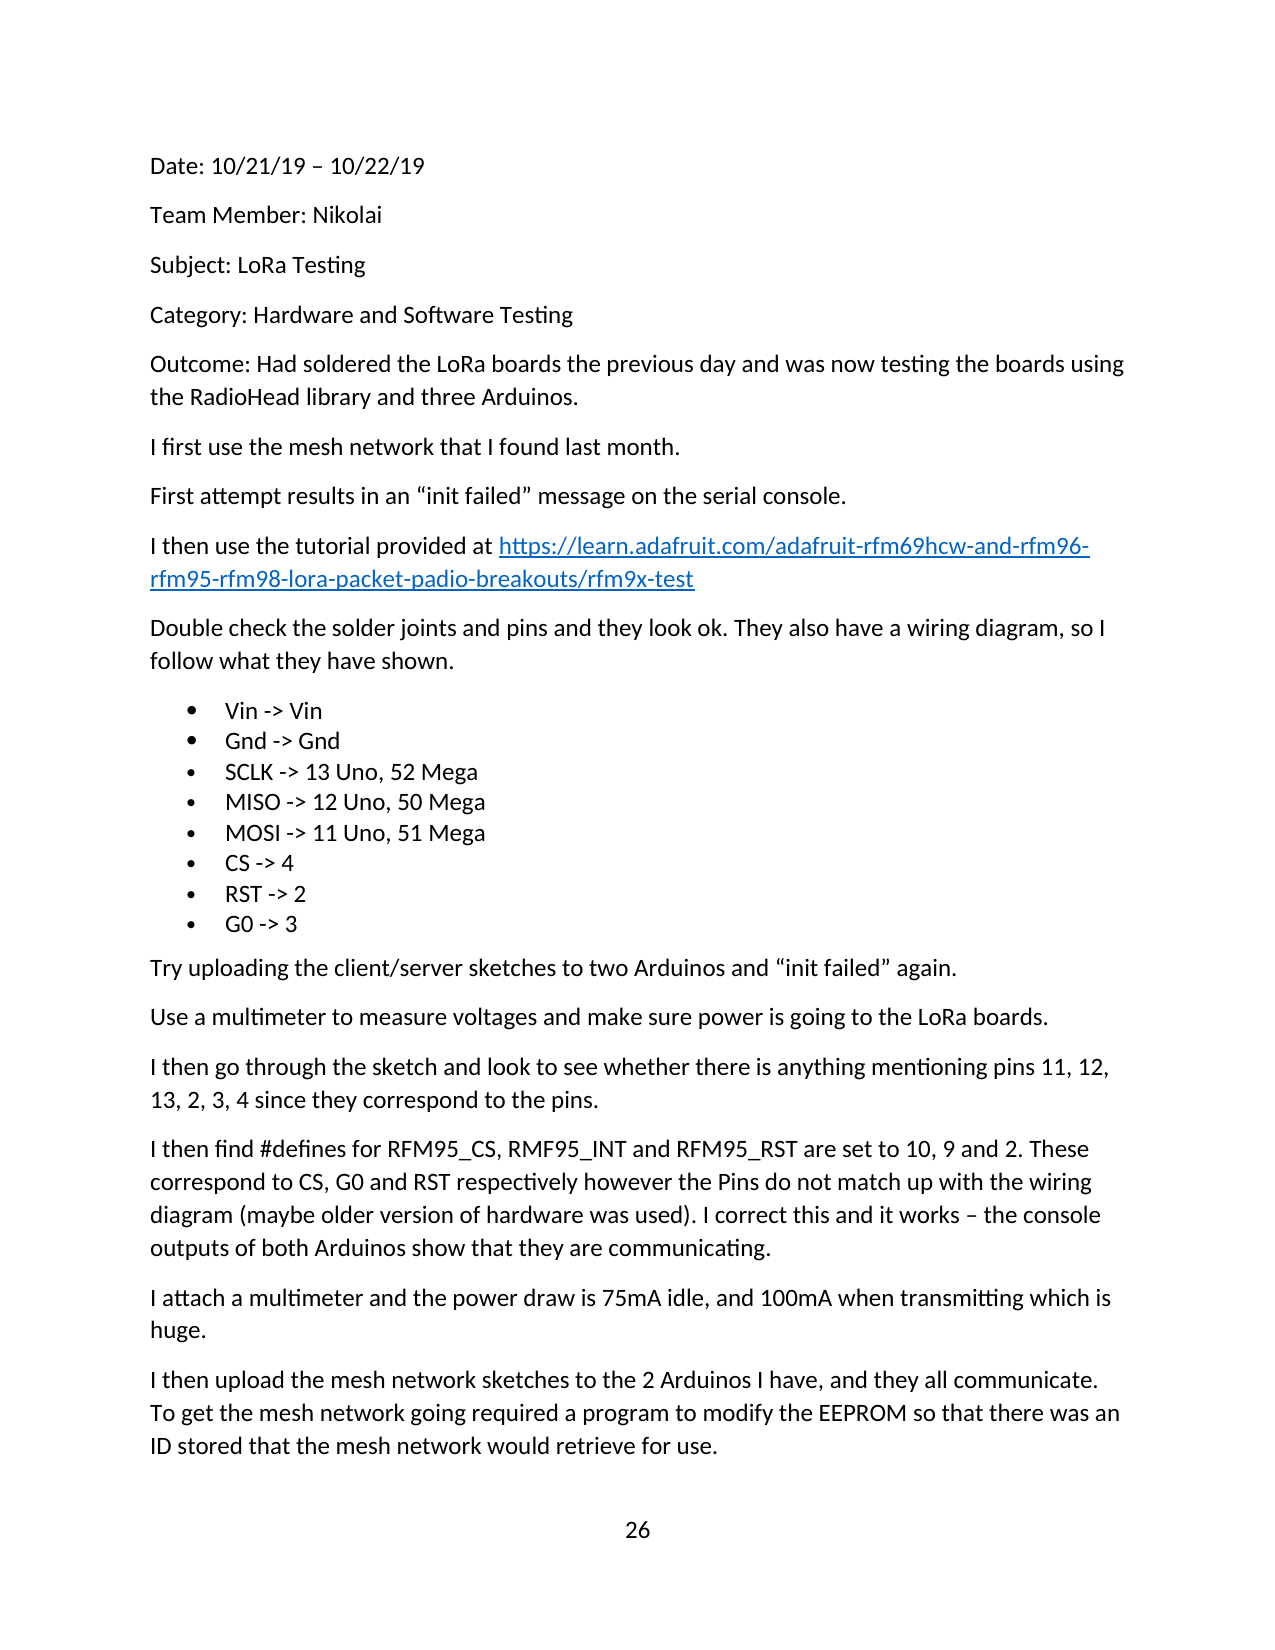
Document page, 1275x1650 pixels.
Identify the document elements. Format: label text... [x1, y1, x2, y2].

text I then find #defines for RFM95_CS, RMF95_INT and RFM95_RST are set to 10, 9 and 2. These correspond to CS, G0 and RST respectively however the Pins do not match up with the wiring diagram (maybe older version of hardware was used). I correct this and it works – the console outputs of both Arduinos show that they are communicating. [150, 1133, 1125, 1263]
list Gnd -> Gnd [187, 726, 1125, 756]
list G0 -> 3 [187, 909, 1125, 939]
text I then go through the sketch and look to see whether there is anything mentioning pins 11, 12, 13, 2, 3, 4 since they correspond to the pins. [150, 1051, 1125, 1114]
list CS -> 4 [187, 848, 1125, 878]
text Try uploading the client/server sketches to two Arduinos and “init failed” again. [150, 952, 1125, 982]
list RST -> 2 [187, 878, 1125, 909]
list SCLK -> 13 Uno, 52 Mega [187, 756, 1125, 787]
text Category: Hardware and Software Testing [150, 299, 1125, 329]
text Subject: LoRa Testing [150, 249, 1125, 280]
text First attempt results in an “init failed” message on the serial console. [150, 480, 1125, 511]
text Outcome: Had soldered the LoRa boards the previous day and was now testing the boards using the RadioHead library and three Arduinos. [150, 348, 1125, 412]
text Date: 10/21/19 – 10/22/19 [150, 150, 1125, 181]
list Vin -> Vin [187, 695, 1125, 726]
text Use a multimeter to measure voltages and make sure power is going to the LoRa boards. [150, 1001, 1125, 1032]
text Double check the solder joints and pins and they look ok. They also have a wiring diagram, so I follow what they have shown. [150, 612, 1125, 676]
text Team Member: Nikolai [150, 199, 1125, 230]
text I first use the mesh network that I found last month. [150, 431, 1125, 461]
list MOSI -> 11 Uno, 51 Mega [187, 817, 1125, 848]
list MISO -> 12 Uno, 50 Mega [187, 787, 1125, 817]
text I attach a multimeter and the power draw is 75mA idle, and 100mA when transmitting which is huge. [150, 1282, 1125, 1345]
text I then upload the mesh network sketches to the 2 Arduinos I have, and they all communicate. To get the mesh network going required a program to modify the EEPROM so that there was an ID stored that the mesh network would retrieve for use. [150, 1364, 1125, 1461]
text I then use the tutorial provided at https://learn.adafruit.com/adafruit-rfm69hcw-and-rfm96-rfm95-rfm98-lora-packet-padio-breakouts/rfm9x-test [150, 530, 1125, 593]
